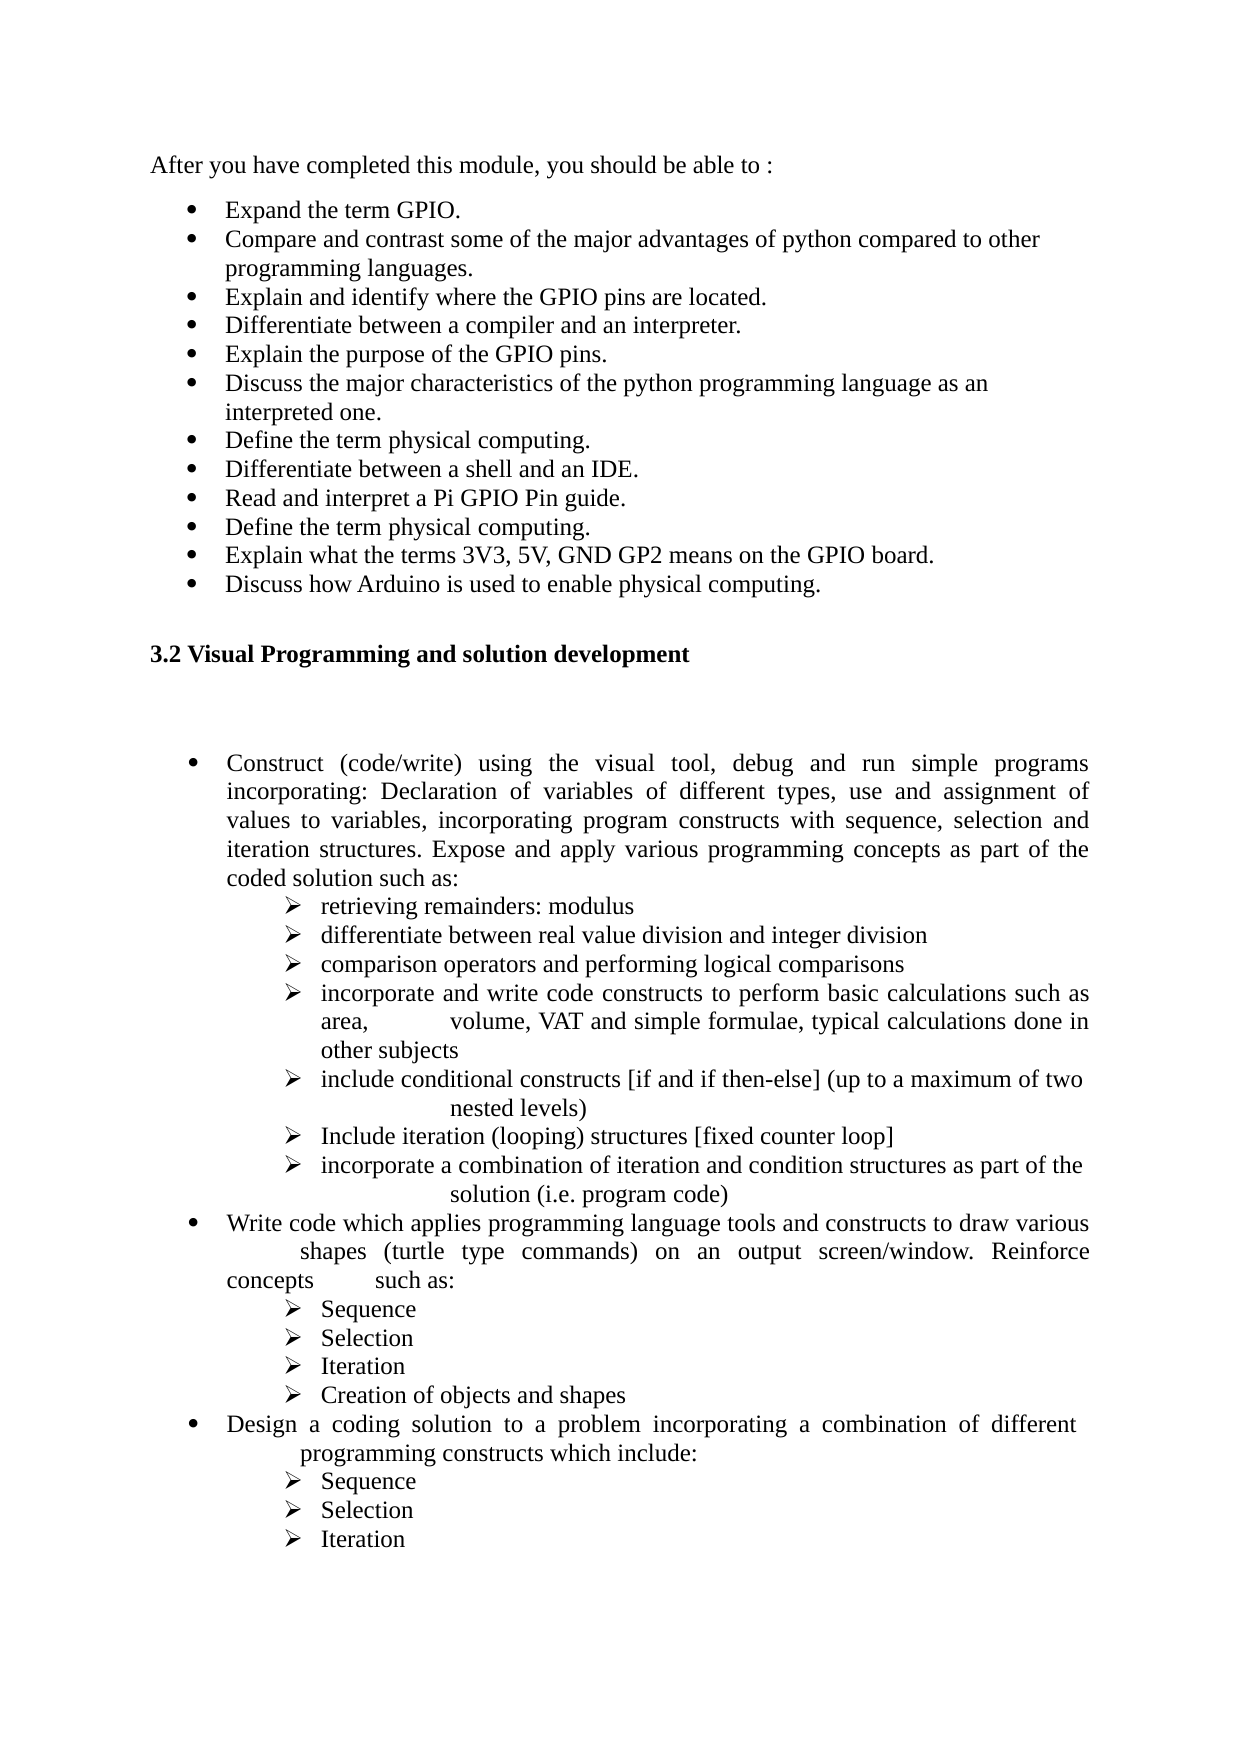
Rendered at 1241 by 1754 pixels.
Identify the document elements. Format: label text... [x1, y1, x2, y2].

list Explain the purpose of the GPIO pins. [187, 339, 1090, 368]
list Sequence [283, 1294, 1090, 1323]
list Define the term physical computing. [187, 426, 1090, 454]
list Construct (code/write) using the visual tool, debug and run simple programs incorporating: Declaration of variables of different types, use and assignment of values to variables, incorporating program constructs with sequence, selection and iteration structures. Expose and apply various programming concepts as part of the coded solution such as: [189, 748, 1090, 891]
list Selection [283, 1495, 1090, 1524]
list incorporate and write code constructs to perform basic calculations such as area, volume, VAT and simple formulae, typical calculations done in other subjects [283, 978, 1090, 1064]
list Write code which applies programming language tools and constructs to draw various shapes (turtle type commands) on an output screen/window. Reinforce concepts such as: [189, 1208, 1090, 1294]
list Expand the term GPIO. [187, 196, 1090, 224]
list Design a coding solution to a problem incorporating a combination of different programming constructs which include: [189, 1409, 1090, 1466]
list Explain what the terms 3V3, 5V, GND GP2 means on the GPIO board. [187, 541, 1090, 569]
list incorporate a combination of iteration and condition structures as part of the solution (i.e. program code) [283, 1150, 1090, 1208]
list Selection [283, 1323, 1090, 1351]
list Sequence [283, 1466, 1090, 1495]
list retrieving remainders: modulus [283, 891, 1090, 920]
list include conditional constructs [if and if then-else] (up to a maximum of two nested levels) [283, 1064, 1090, 1121]
list Define the term physical computing. [187, 512, 1090, 541]
text 3.2 Visual Programming and solution development [150, 639, 1090, 668]
list Read and interpret a Pi GPIO Pin guide. [187, 483, 1090, 512]
text After you have completed this module, you should be able to : [150, 150, 1090, 179]
list differentiate between real value division and integer division [283, 920, 1090, 949]
list Differentiate between a compiler and an interpreter. [187, 311, 1090, 339]
list Discuss how Arduino is used to enable physical computing. [187, 569, 1090, 598]
list Explain and identify where the GPIO pins are located. [187, 282, 1090, 311]
list Discuss the major characteristics of the python programming language as an interpreted one. [187, 368, 1090, 426]
list comparison operators and performing logical comparisons [283, 949, 1090, 978]
list Iteration [283, 1524, 1090, 1553]
list Include iteration (looping) structures [fixed counter loop] [283, 1121, 1090, 1150]
list Compare and contrast some of the major advantages of python compared to other programming languages. [187, 224, 1090, 282]
list Iteration [283, 1351, 1090, 1380]
list Differentiate between a shell and an IDE. [187, 454, 1090, 483]
list Creation of objects and shapes [283, 1380, 1090, 1409]
